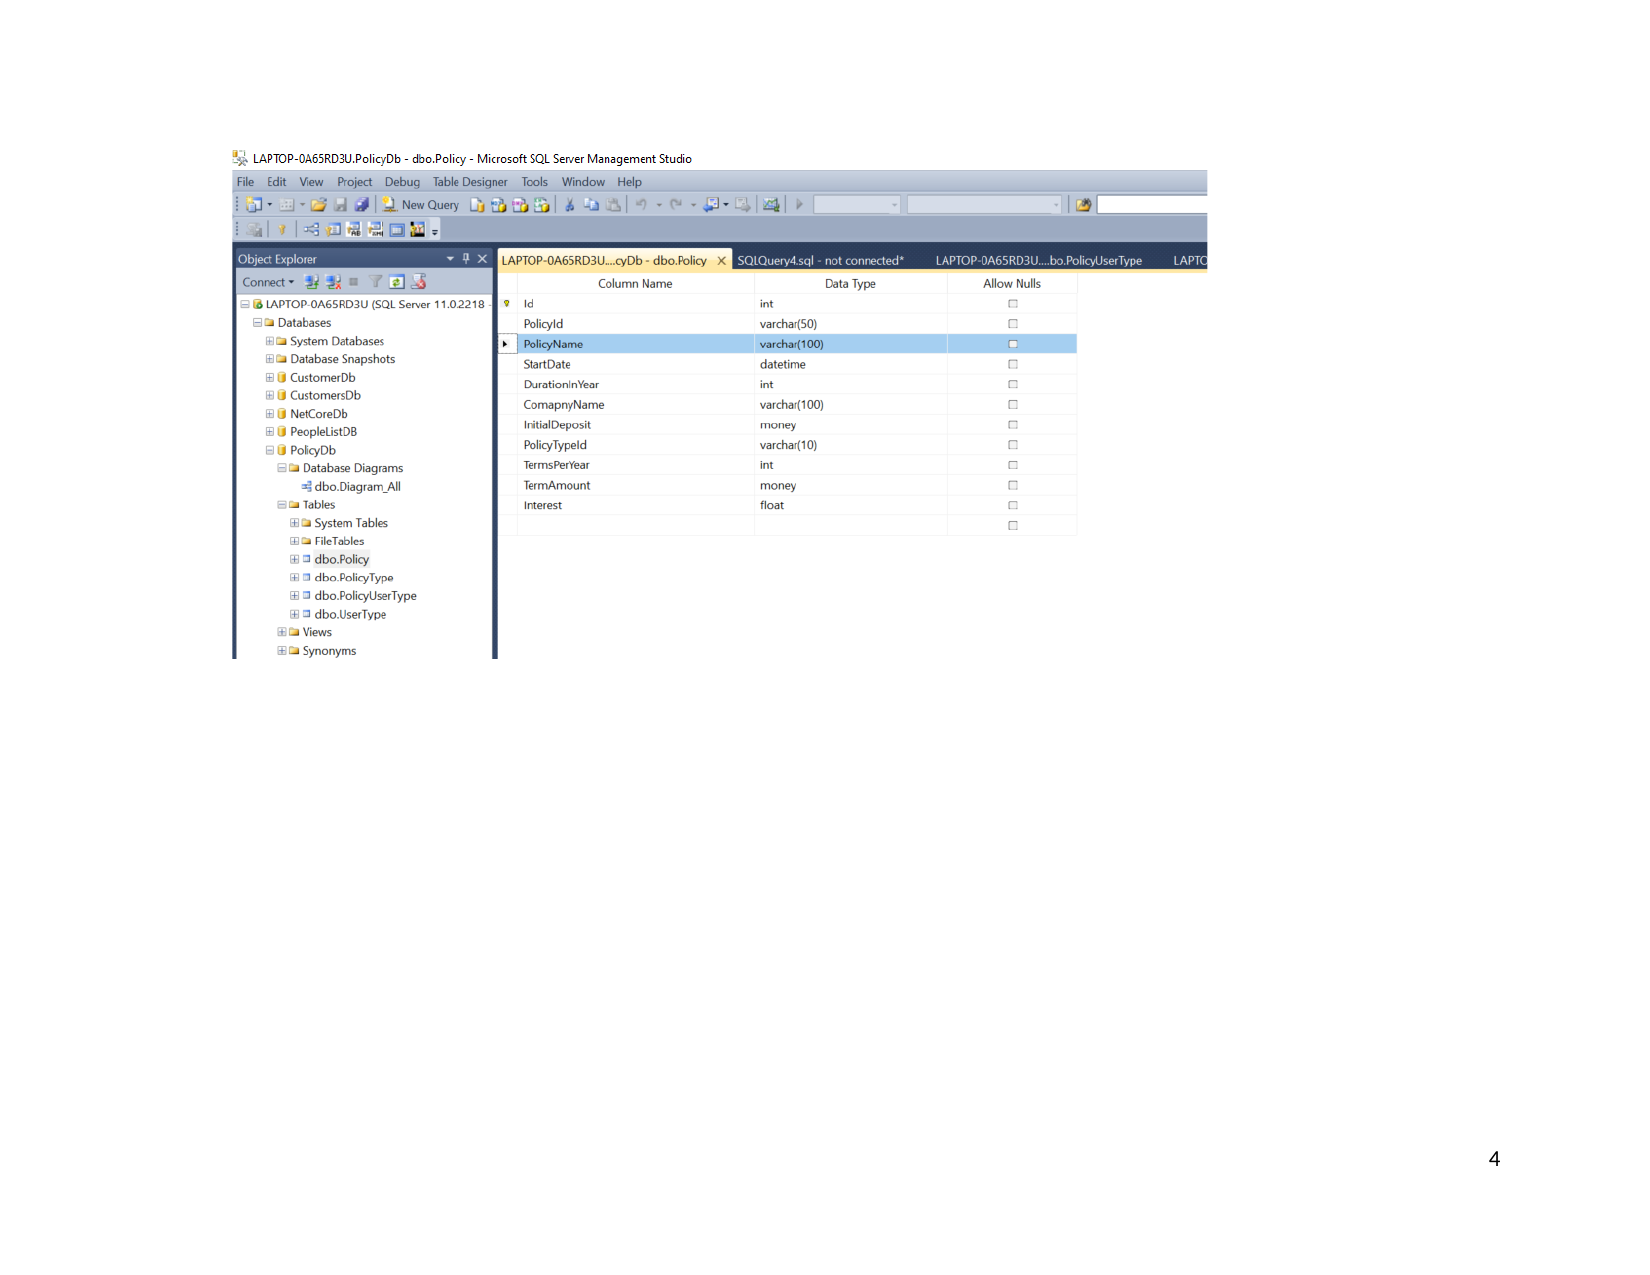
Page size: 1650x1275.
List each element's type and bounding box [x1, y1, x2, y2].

picture [232, 150, 1208, 659]
